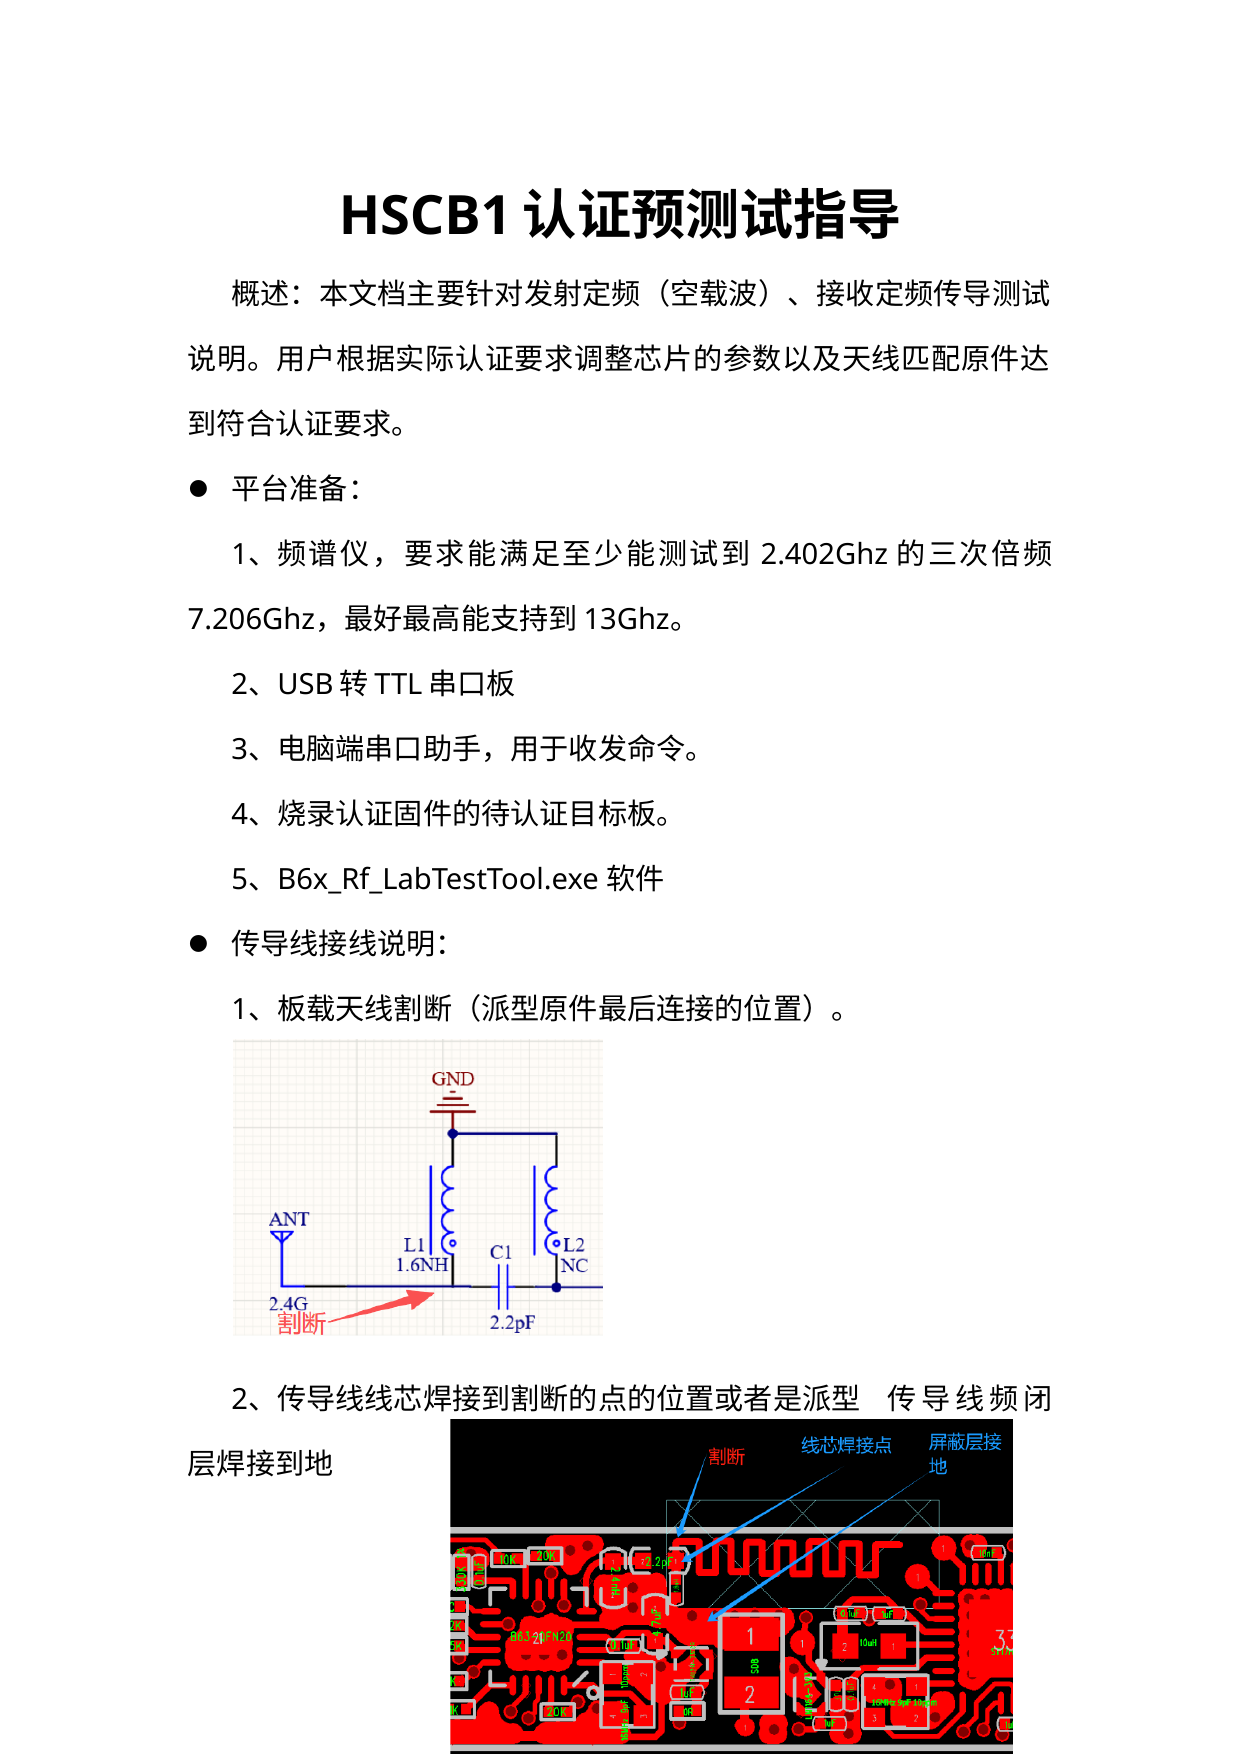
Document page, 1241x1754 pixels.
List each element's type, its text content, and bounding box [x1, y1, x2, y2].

text HSCB1认证预测试指导 [187, 162, 1053, 259]
list 传导线接线说明： [187, 909, 1053, 974]
list 平台准备： [187, 454, 1053, 519]
list 传导线线芯焊接到割断的点的位置或者是派型 传导线频闭层焊接到地 [187, 1364, 1053, 1494]
list B6x_Rf_LabTestTool.exe 软件 [187, 844, 1053, 909]
picture [231, 1039, 613, 1336]
list 频谱仪，要求能满足至少能测试到2.402Ghz的三次倍频7.206Ghz，最好最高能支持到13Ghz。 [187, 519, 1053, 649]
list 烧录认证固件的待认证目标板。 [187, 779, 1053, 844]
picture [450, 1419, 1013, 1754]
list USB转TTL串口板 [187, 649, 1053, 714]
list 板载天线割断（派型原件最后连接的位置）。 [187, 974, 1053, 1039]
list 电脑端串口助手，用于收发命令。 [187, 714, 1053, 779]
text 概述：本文档主要针对发射定频（空载波）、接收定频传导测试说明。用户根据实际认证要求调整芯片的参数以及天线匹配原件达到符合认证要求。 [187, 259, 1053, 454]
